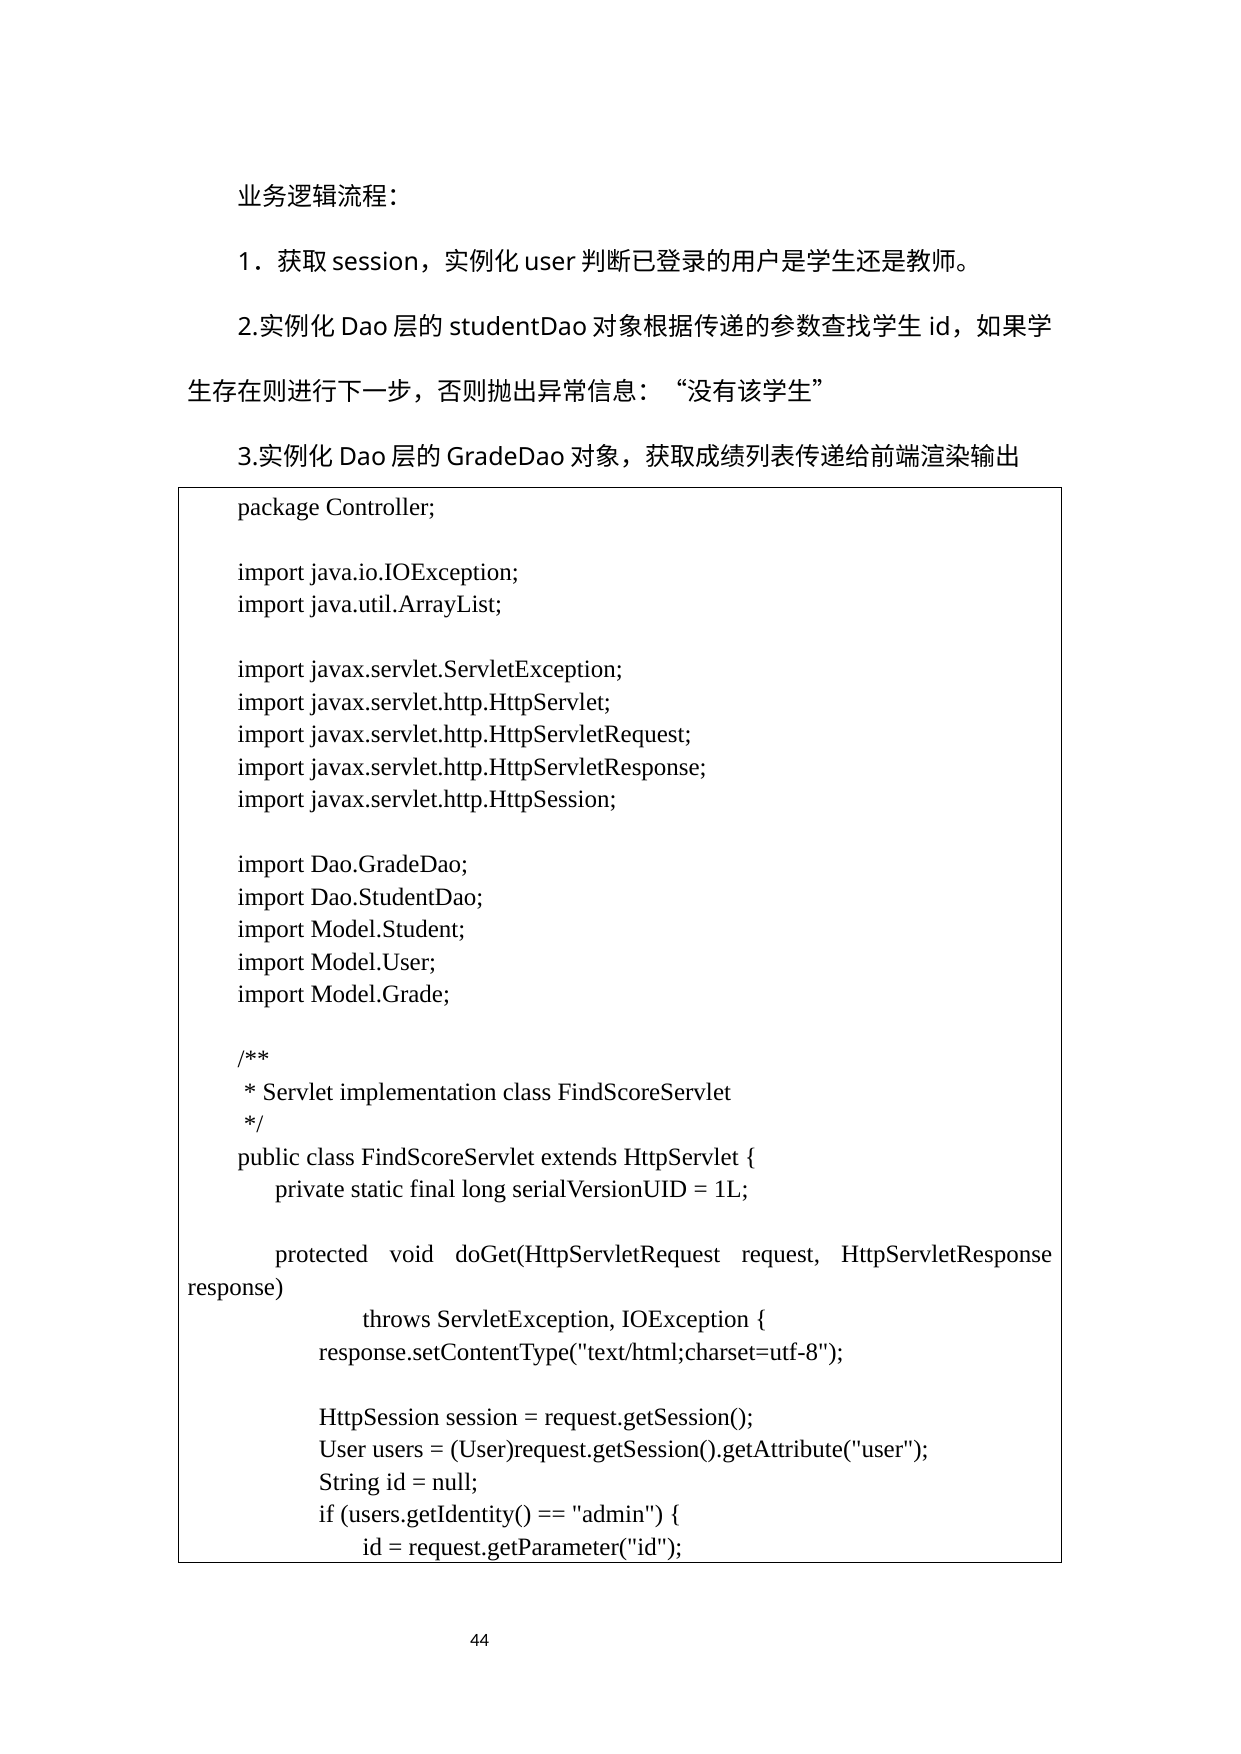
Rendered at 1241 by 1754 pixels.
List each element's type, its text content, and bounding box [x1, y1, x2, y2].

text response.setContentType("text/html;charset=utf-8"); [187, 1335, 1053, 1368]
text 业务逻辑流程： [187, 162, 1053, 227]
text 1．获取session，实例化user判断已登录的用户是学生还是教师。 [187, 227, 1053, 292]
text import Model.Grade; [187, 978, 1053, 1010]
text public class FindScoreServlet extends HttpServlet { [187, 1140, 1053, 1173]
text throws ServletException, IOException { [187, 1303, 1053, 1335]
text import javax.servlet.ServletException; [187, 653, 1053, 685]
text import javax.servlet.http.HttpSession; [187, 783, 1053, 815]
text protected void doGet(HttpServletRequest request, HttpServletResponse response) [187, 1238, 1053, 1303]
text User users = (User)request.getSession().getAttribute("user"); [187, 1433, 1053, 1465]
text private static final long serialVersionUID = 1L; [187, 1173, 1053, 1205]
text import javax.servlet.http.HttpServletRequest; [187, 718, 1053, 750]
text String id = null; [187, 1465, 1053, 1498]
text package Controller; [179, 488, 1061, 523]
text import java.io.IOException; [187, 555, 1053, 588]
text import java.util.ArrayList; [187, 588, 1053, 620]
text import Dao.StudentDao; [187, 880, 1053, 913]
text import Model.Student; [187, 913, 1053, 945]
text 2.实例化Dao层的studentDao对象根据传递的参数查找学生id，如果学生存在则进行下一步，否则抛出异常信息：“没有该学生” [187, 292, 1053, 422]
text * Servlet implementation class FindScoreServlet [187, 1075, 1053, 1108]
text import Dao.GradeDao; [187, 848, 1053, 880]
text import javax.servlet.http.HttpServlet; [187, 685, 1053, 718]
text */ [187, 1108, 1053, 1140]
text id = request.getParameter("id"); [187, 1530, 1053, 1562]
text /** [187, 1043, 1053, 1075]
text import javax.servlet.http.HttpServletResponse; [187, 750, 1053, 783]
text if (users.getIdentity() == "admin") { [187, 1498, 1053, 1530]
text HttpSession session = request.getSession(); [187, 1400, 1053, 1433]
text 3.实例化Dao层的GradeDao对象，获取成绩列表传递给前端渲染输出 [187, 422, 1053, 487]
text import Model.User; [187, 945, 1053, 978]
